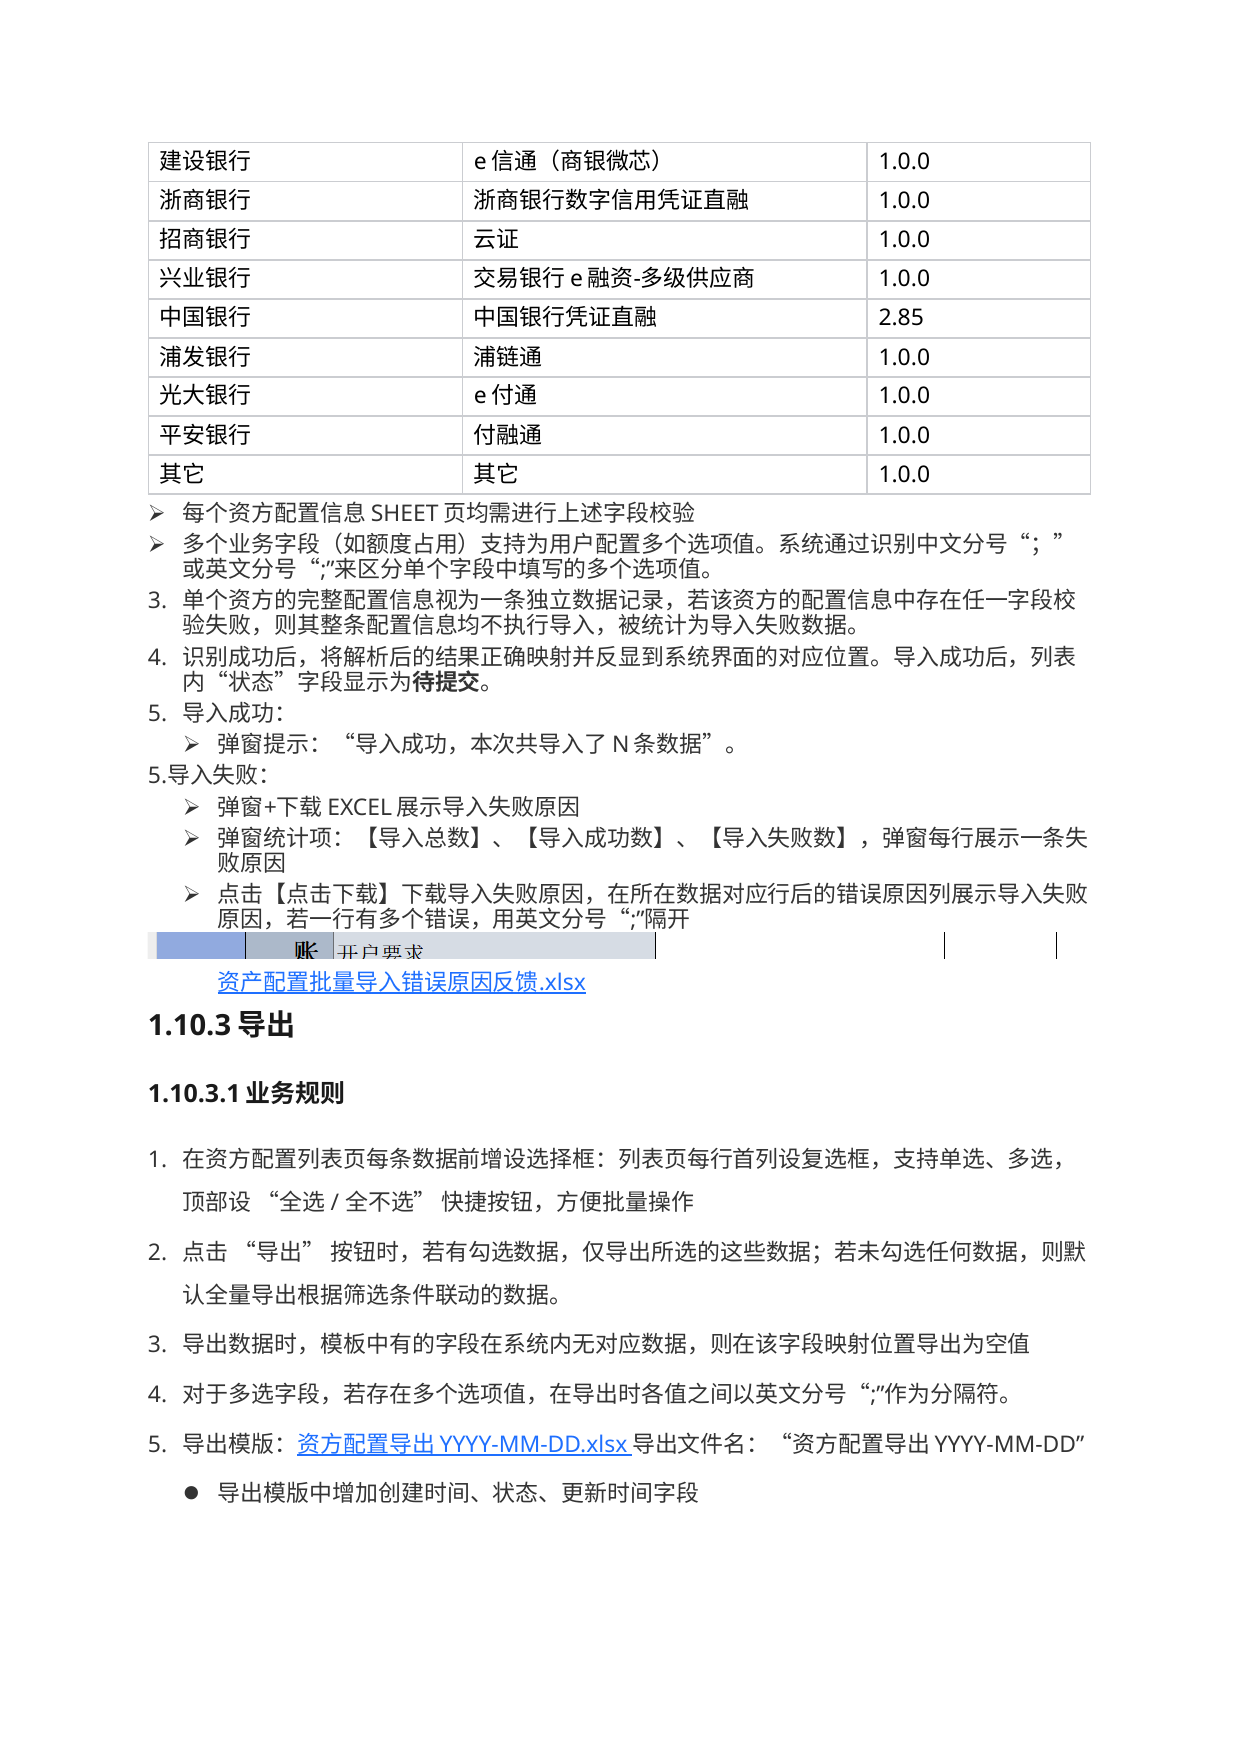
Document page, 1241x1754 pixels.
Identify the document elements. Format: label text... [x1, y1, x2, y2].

list 导出模版中增加创建时间、状态、更新时间字段 [183, 1475, 1093, 1508]
subtitle 1.10.3导出 [148, 1001, 1093, 1043]
table_cell 浦发银行 [149, 339, 462, 376]
table_cell 交易银行e融资-多级供应商 [463, 261, 866, 298]
table_cell 中国银行 [149, 300, 462, 337]
table_cell 其它 [149, 456, 462, 493]
list 点击 “导出” 按钮时，若有勾选数据，仅导出所选的这些数据；若未勾选任何数据，则默认全量导出根据筛选条件联动的数据。 [148, 1234, 1093, 1310]
table_cell 光大银行 [149, 378, 462, 415]
table_cell 1.0.0 [868, 261, 1090, 298]
table_cell 1.0.0 [868, 339, 1090, 376]
table_cell 2.85 [868, 300, 1090, 337]
list 对于多选字段，若存在多个选项值，在导出时各值之间以英文分号“;”作为分隔符。 [148, 1376, 1093, 1409]
text 5.导入失败： [148, 764, 1093, 789]
table_cell e信通（商银微芯） [463, 143, 866, 181]
table_cell 1.0.0 [868, 182, 1090, 220]
table_cell 1.0.0 [868, 456, 1090, 493]
list 每个资方配置信息SHEET页均需进行上述字段校验 [148, 501, 1093, 526]
table_cell 招商银行 [149, 222, 462, 259]
picture [147, 932, 1118, 959]
list 多个业务字段（如额度占用）支持为用户配置多个选项值。系统通过识别中文分号“；”或英文分号“;”来区分单个字段中填写的多个选项值。 [148, 532, 1093, 582]
table_cell 1.0.0 [868, 417, 1090, 454]
list 弹窗+下载EXCEL展示导入失败原因 [183, 795, 1093, 820]
list 识别成功后，将解析后的结果正确映射并反显到系统界面的对应位置。导入成功后，列表内“状态”字段显示为待提交。 [148, 645, 1093, 695]
list 导出模版：资方配置导出YYYY-MM-DD.xlsx导出文件名：“资方配置导出YYYY-MM-DD” [148, 1426, 1093, 1459]
table_cell 其它 [463, 456, 866, 493]
table_cell 平安银行 [149, 417, 462, 454]
table_cell 付融通 [463, 417, 866, 454]
list 在资方配置列表页每条数据前增设选择框：列表页每行首列设复选框，支持单选、多选，顶部设 “全选 / 全不选” 快捷按钮，方便批量操作 [148, 1141, 1093, 1217]
list 单个资方的完整配置信息视为一条独立数据记录，若该资方的配置信息中存在任一字段校验失败，则其整条配置信息均不执行导入，被统计为导入失败数据。 [148, 589, 1093, 639]
table_cell 兴业银行 [149, 261, 462, 298]
list 导入成功： [148, 701, 1093, 726]
text 资产配置批量导入错误原因反馈.xlsx [218, 970, 1093, 995]
table_cell 中国银行凭证直融 [463, 300, 866, 337]
table_cell 浙商银行 [149, 182, 462, 220]
table_cell 云证 [463, 222, 866, 259]
list 弹窗统计项：【导入总数】、【导入成功数】、【导入失败数】，弹窗每行展示一条失败原因 [183, 826, 1093, 876]
subtitle 1.10.3.1业务规则 [148, 1073, 1093, 1109]
table_cell 1.0.0 [868, 143, 1090, 181]
table_cell 1.0.0 [868, 378, 1090, 415]
table_cell 建设银行 [149, 143, 462, 181]
table_cell 浦链通 [463, 339, 866, 376]
table_cell 浙商银行数字信用凭证直融 [463, 182, 866, 220]
list 导出数据时，模板中有的字段在系统内无对应数据，则在该字段映射位置导出为空值 [148, 1326, 1093, 1360]
table_cell e付通 [463, 378, 866, 415]
list 弹窗提示：“导入成功，本次共导入了N条数据”。 [183, 732, 1093, 757]
table_cell 1.0.0 [868, 222, 1090, 259]
list 点击【点击下载】下载导入失败原因，在所在数据对应行后的错误原因列展示导入失败原因，若一行有多个错误，用英文分号“;”隔开 [183, 882, 1093, 932]
